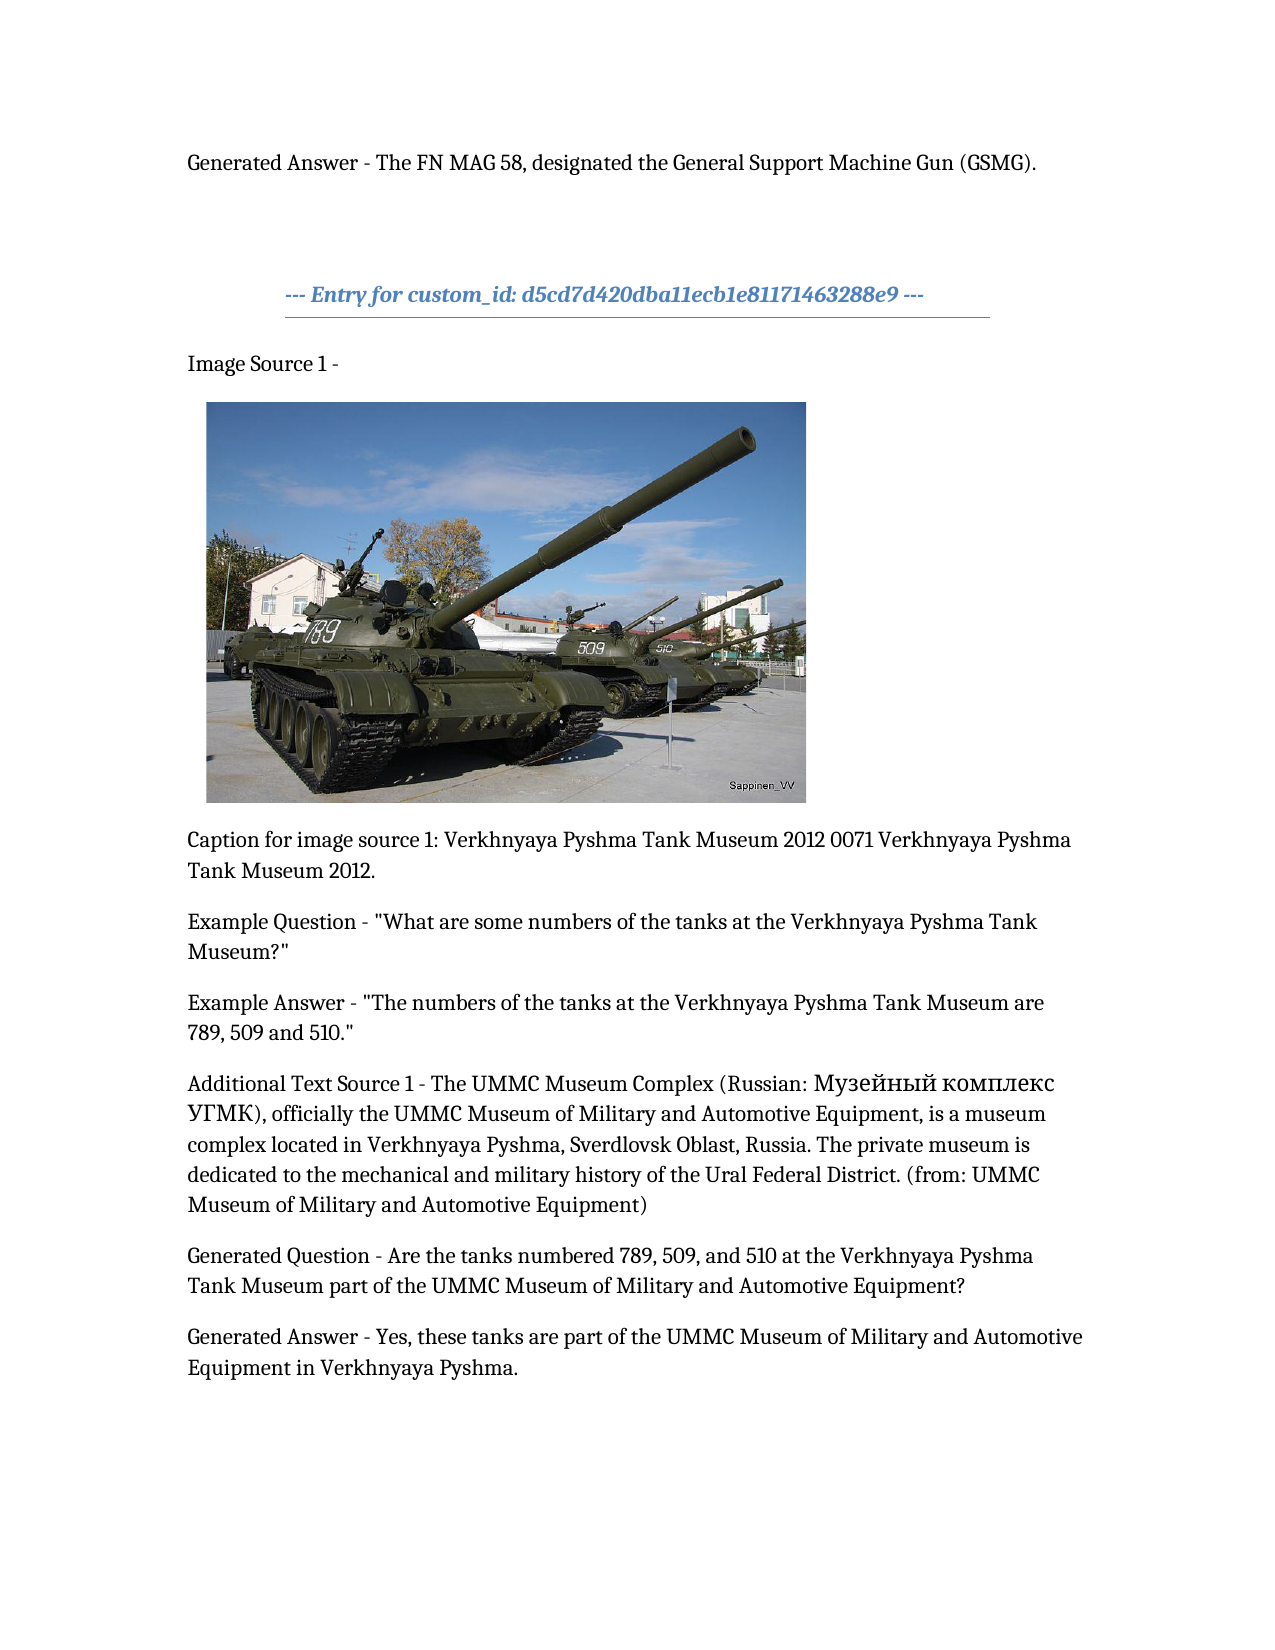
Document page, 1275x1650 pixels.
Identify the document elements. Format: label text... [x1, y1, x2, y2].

picture [206, 402, 807, 803]
text Generated Answer - The FN MAG 58, designated the General Support Machine Gun (GSMG). [187, 150, 1087, 176]
text Example Answer - "The numbers of the tanks at the Verkhnyaya Pyshma Tank Museum are 789, 509 and 510." [187, 990, 1087, 1046]
text Example Question - "What are some numbers of the tanks at the Verkhnyaya Pyshma Tank Museum?" [187, 908, 1087, 965]
text Generated Answer - Yes, these tanks are part of the UMMC Museum of Military and Automotive Equipment in Verkhnyaya Pyshma. [187, 1324, 1087, 1381]
text Generated Question - Are the tanks numbered 789, 509, and 510 at the Verkhnyaya Pyshma Tank Museum part of the UMMC Museum of Military and Automotive Equipment? [187, 1243, 1087, 1299]
text Additional Text Source 1 - The UMMC Museum Complex (Russian: Музейный комплекс УГМК), officially the UMMC Museum of Military and Automotive Equipment, is a museum complex located in Verkhnyaya Pyshma, Sverdlovsk Oblast, Russia. The private museum is dedicated to the mechanical and military history of the Ural Federal District. (from: UMMC Museum of Military and Automotive Equipment) [187, 1071, 1087, 1218]
text Image Source 1 - [187, 351, 1087, 377]
text Caption for image source 1: Verkhnyaya Pyshma Tank Museum 2012 0071 Verkhnyaya Pyshma Tank Museum 2012. [187, 827, 1087, 884]
text --- Entry for custom_id: d5cd7d420dba11ecb1e81171463288e9 --- [285, 282, 990, 317]
